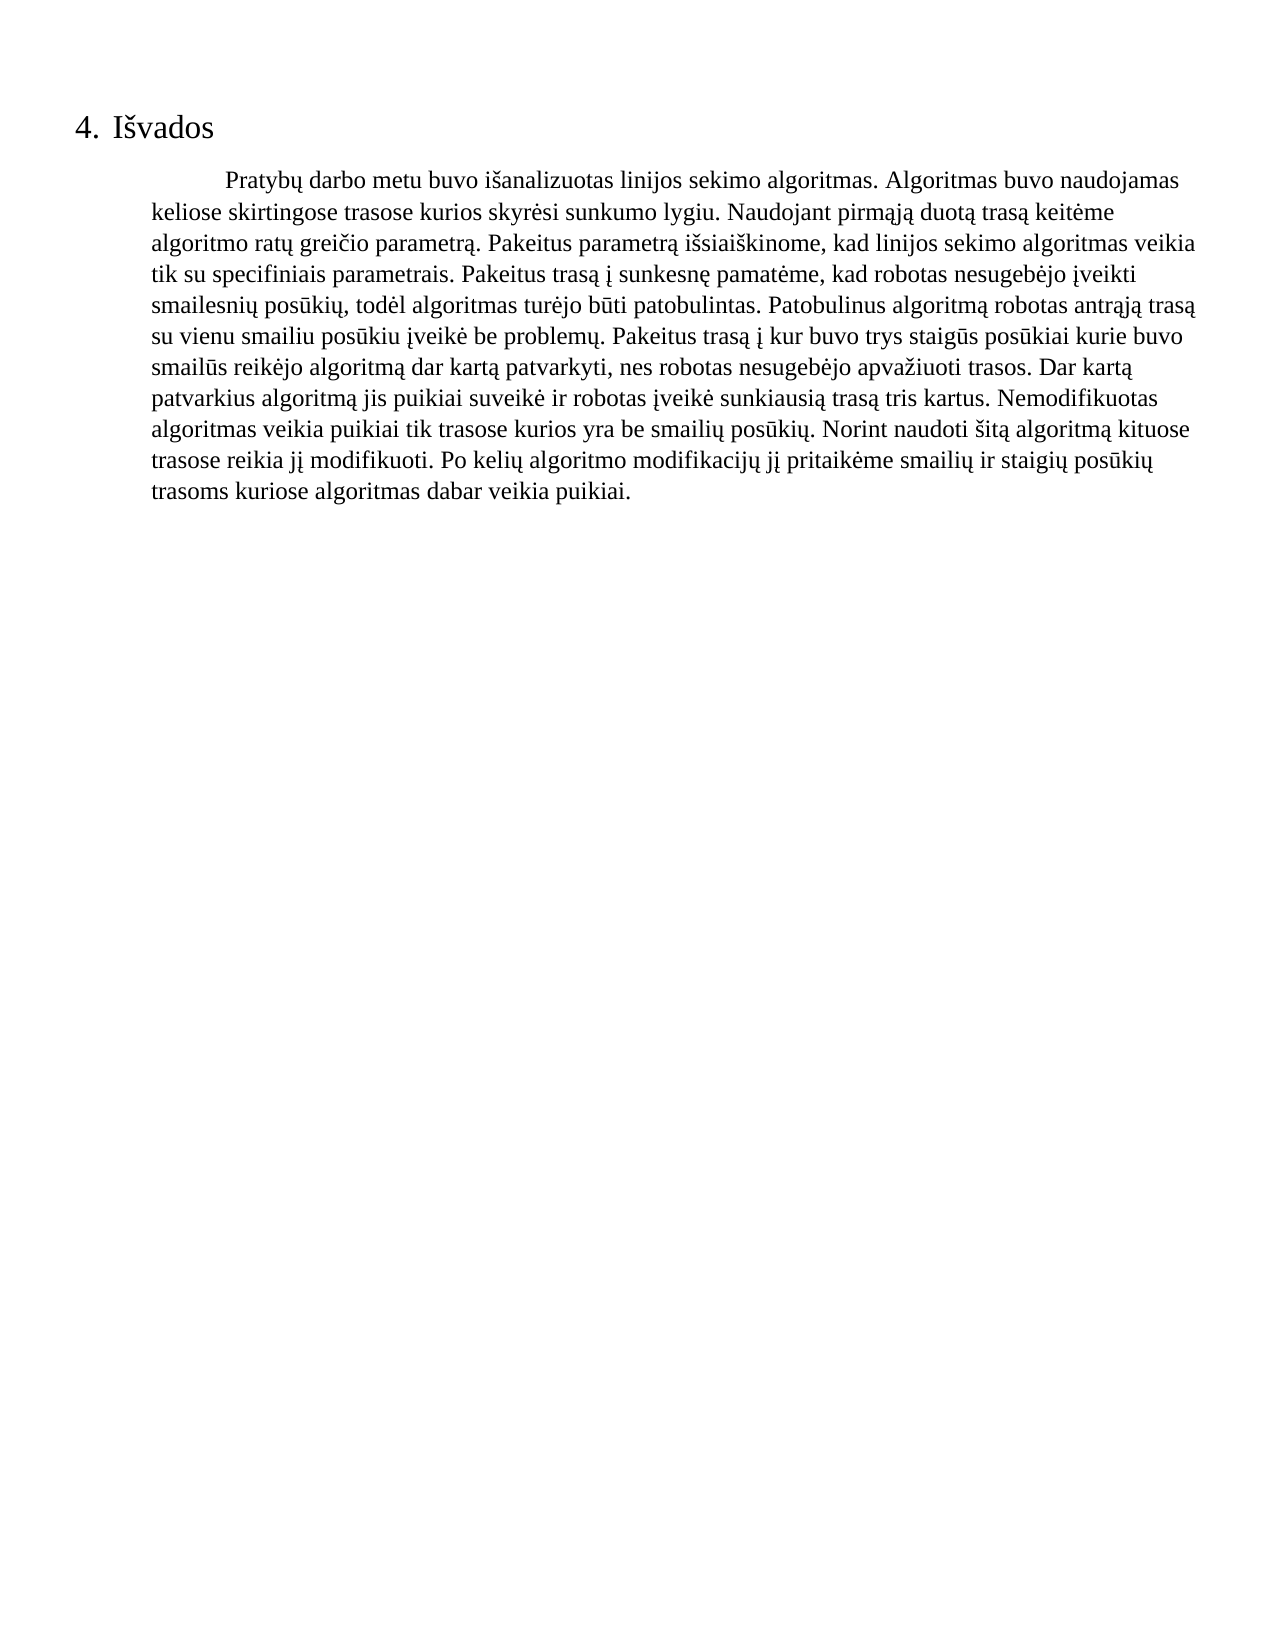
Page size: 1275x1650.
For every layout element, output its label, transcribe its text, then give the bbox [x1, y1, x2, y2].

subtitle Išvados [75, 108, 1200, 146]
text Pratybų darbo metu buvo išanalizuotas linijos sekimo algoritmas. Algoritmas buvo naudojamas keliose skirtingose trasose kurios skyrėsi sunkumo lygiu. Naudojant pirmąją duotą trasą keitėme algoritmo ratų greičio parametrą. Pakeitus parametrą išsiaiškinome, kad linijos sekimo algoritmas veikia tik su specifiniais parametrais. Pakeitus trasą į sunkesnę pamatėme, kad robotas nesugebėjo įveikti smailesnių posūkių, todėl algoritmas turėjo būti patobulintas. Patobulinus algoritmą robotas antrąją trasą su vienu smailiu posūkiu įveikė be problemų. Pakeitus trasą į kur buvo trys staigūs posūkiai kurie buvo smailūs reikėjo algoritmą dar kartą patvarkyti, nes robotas nesugebėjo apvažiuoti trasos. Dar kartą patvarkius algoritmą jis puikiai suveikė ir robotas įveikė sunkiausią trasą tris kartus. Nemodifikuotas algoritmas veikia puikiai tik trasose kurios yra be smailių posūkių. Norint naudoti šitą algoritmą kituose trasose reikia jį modifikuoti. Po kelių algoritmo modifikacijų jį pritaikėme smailių ir staigių posūkių trasoms kuriose algoritmas dabar veikia puikiai. [151, 166, 1205, 505]
